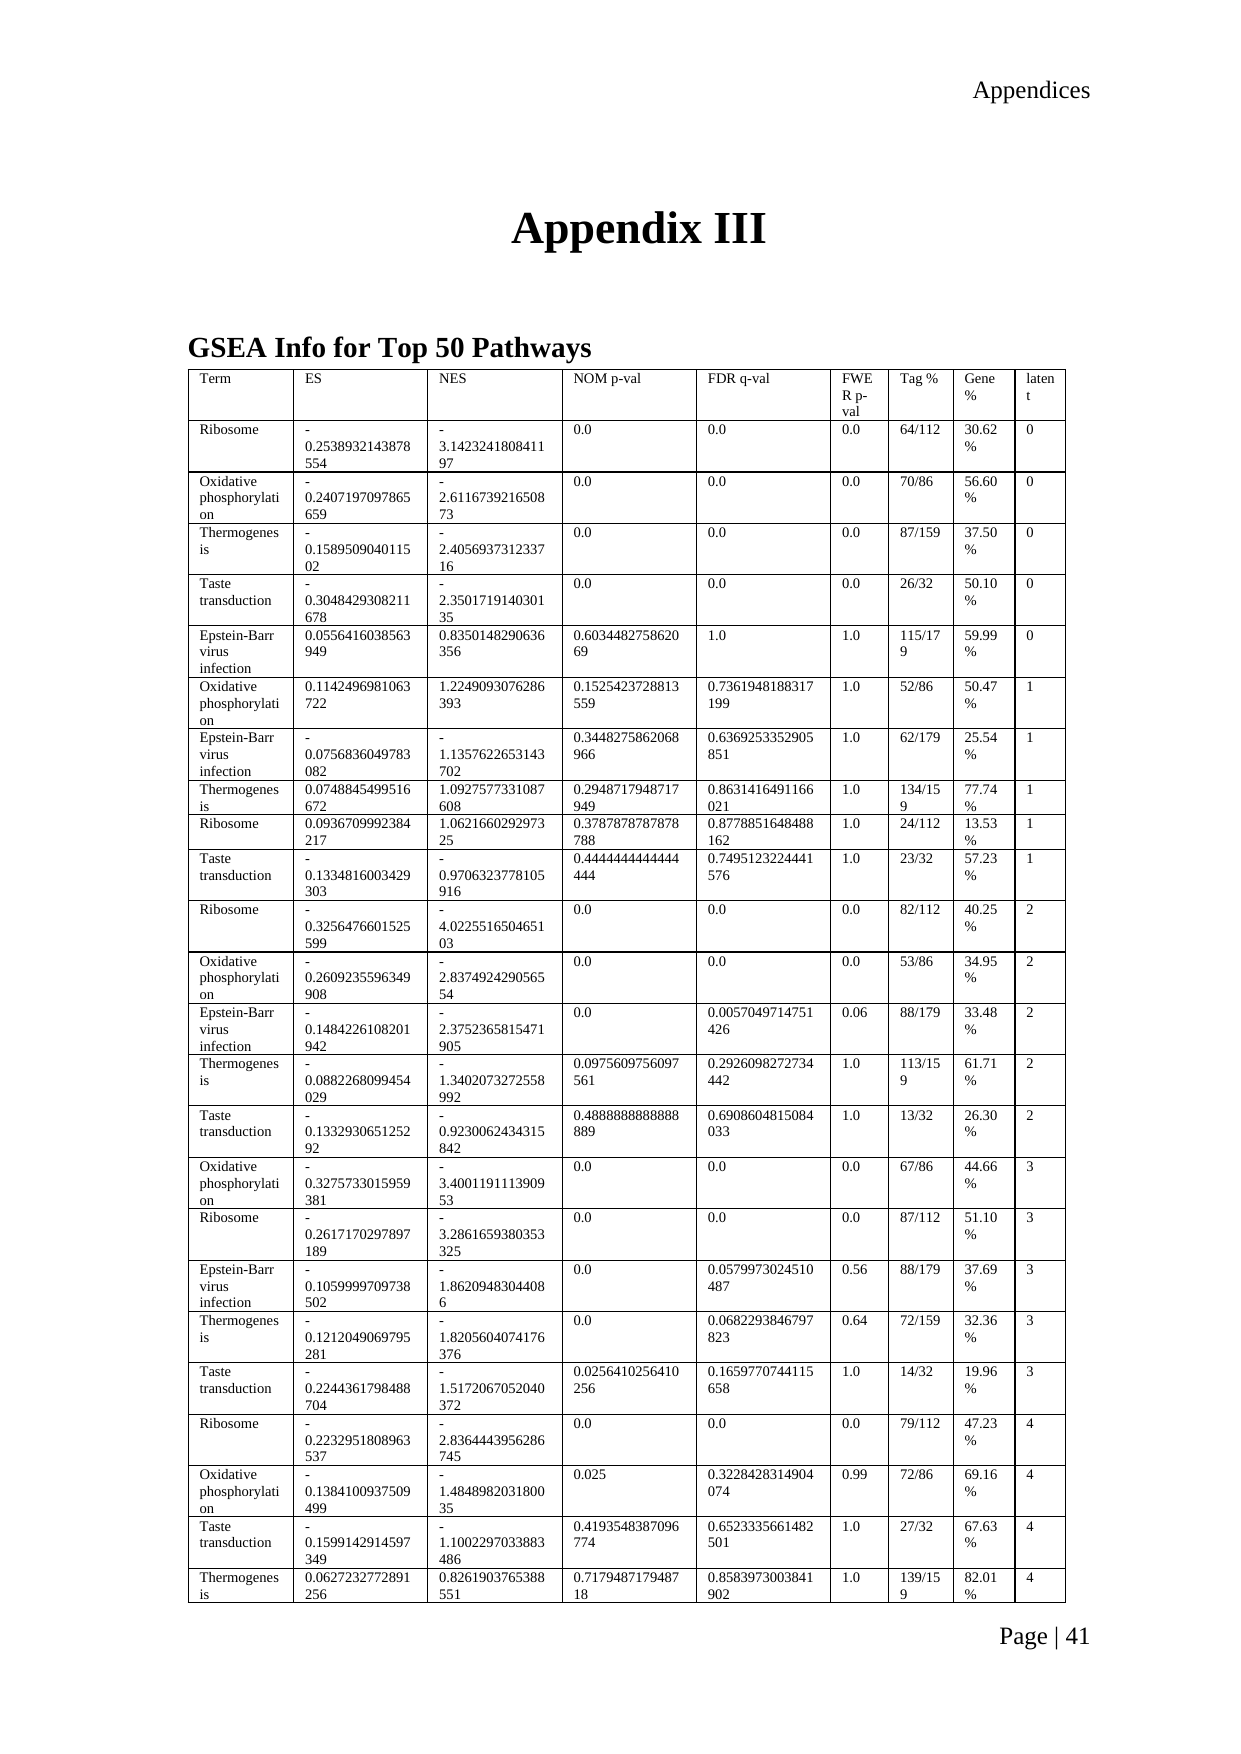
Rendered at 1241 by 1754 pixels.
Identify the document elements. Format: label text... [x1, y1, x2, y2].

table_cell -0.2609235596349908 [294, 953, 427, 1003]
table_cell Epstein-Barr virus infection [189, 729, 293, 779]
table_cell 0.0 [831, 1209, 888, 1259]
table_cell 19.96% [954, 1363, 1014, 1413]
table_cell 61.71% [954, 1055, 1014, 1105]
table_cell 1.0 [831, 1363, 888, 1413]
table_cell 0.0 [831, 1415, 888, 1465]
table_cell Ribosome [189, 1209, 293, 1259]
table_cell 67.63% [954, 1517, 1014, 1568]
table_cell 2 [1016, 1004, 1065, 1054]
table_cell 3 [1016, 1312, 1065, 1362]
table_cell 1.0 [697, 626, 830, 677]
table_cell 34.95% [954, 953, 1014, 1003]
table_cell Epstein-Barr virus infection [189, 626, 293, 677]
table_cell 0.0 [563, 953, 696, 1003]
table_cell -1.8205604074176376 [428, 1312, 562, 1362]
table_cell 0.99 [831, 1466, 888, 1516]
table_cell 0.0748845499516672 [294, 781, 427, 814]
table_header FWER p-val [831, 370, 888, 420]
table_cell -0.0756836049783082 [294, 729, 427, 779]
table_cell Ribosome [189, 815, 293, 849]
table_cell -0.1212049069795281 [294, 1312, 427, 1362]
table_cell 0 [1016, 575, 1065, 625]
table_cell 1.0 [831, 850, 888, 900]
table_cell 0.0057049714751426 [697, 1004, 830, 1054]
table_cell -0.1484226108201942 [294, 1004, 427, 1054]
table_cell -2.405693731233716 [428, 524, 562, 574]
table_cell -1.484898203180035 [428, 1466, 562, 1516]
table_cell -3.400119111390953 [428, 1158, 562, 1208]
table_cell Thermogenesis [189, 1055, 293, 1105]
table_cell Oxidative phosphorylation [189, 953, 293, 1003]
table_cell -2.8364443956286745 [428, 1415, 562, 1465]
table_cell -0.3275733015959381 [294, 1158, 427, 1208]
table_cell 1.0927577331087608 [428, 781, 562, 814]
table_cell -2.3752365815471905 [428, 1004, 562, 1054]
table_cell 0.0 [563, 1312, 696, 1362]
table_cell 3 [1016, 1363, 1065, 1413]
table_cell 0.4193548387096774 [563, 1517, 696, 1568]
table_cell 1.0 [831, 1055, 888, 1105]
table_cell 0.0 [563, 524, 696, 574]
table_header NOM p-val [563, 370, 696, 420]
table_cell 0.0 [697, 953, 830, 1003]
table_cell 0.6523335661482501 [697, 1517, 830, 1568]
table_cell 1.0 [831, 781, 888, 814]
table_header FDR q-val [697, 370, 830, 420]
table_cell -2.611673921650873 [428, 473, 562, 523]
table_cell 0.0 [563, 1261, 696, 1311]
table_cell Ribosome [189, 901, 293, 951]
table_cell 0.0 [697, 901, 830, 951]
table_cell 69.16% [954, 1466, 1014, 1516]
table_cell 0 [1016, 626, 1065, 677]
table_cell 4 [1016, 1517, 1065, 1568]
table_cell 0.1142496981063722 [294, 678, 427, 728]
table_cell 47.23% [954, 1415, 1014, 1465]
table_cell -4.022551650465103 [428, 901, 562, 951]
table_cell Oxidative phosphorylation [189, 1158, 293, 1208]
table_cell 2 [1016, 1055, 1065, 1105]
table_cell 13/32 [889, 1106, 953, 1157]
table_cell 0.8350148290636356 [428, 626, 562, 677]
table_cell -0.2232951808963537 [294, 1415, 427, 1465]
table_cell 1.0 [831, 1106, 888, 1157]
table_cell 0.0 [831, 421, 888, 471]
table_cell 51.10% [954, 1209, 1014, 1259]
table_cell 0.0 [563, 421, 696, 471]
table_cell 82/112 [889, 901, 953, 951]
table_cell 0.0 [563, 1209, 696, 1259]
table_cell 70/86 [889, 473, 953, 523]
table_cell 0.0 [563, 1415, 696, 1465]
table_cell 0.0 [697, 421, 830, 471]
table_cell Oxidative phosphorylation [189, 1466, 293, 1516]
table_cell 4 [1016, 1466, 1065, 1516]
table_cell 134/159 [889, 781, 953, 814]
table_cell 26/32 [889, 575, 953, 625]
table_cell 0.2926098272734442 [697, 1055, 830, 1105]
table_cell 3 [1016, 1261, 1065, 1311]
table_header Term [189, 370, 293, 420]
table_cell 50.10% [954, 575, 1014, 625]
table_cell 0.0 [563, 1004, 696, 1054]
table_cell -1.86209483044086 [428, 1261, 562, 1311]
table_cell -0.3256476601525599 [294, 901, 427, 951]
table_cell 13.53% [954, 815, 1014, 849]
table_cell 0.56 [831, 1261, 888, 1311]
table_cell -1.1002297033883486 [428, 1517, 562, 1568]
table_cell -1.1357622653143702 [428, 729, 562, 779]
table_cell Oxidative phosphorylation [189, 678, 293, 728]
table_cell -0.0882268099454029 [294, 1055, 427, 1105]
table_cell 37.50% [954, 524, 1014, 574]
table_cell 0.8778851648488162 [697, 815, 830, 849]
table_cell 0.64 [831, 1312, 888, 1362]
table_cell 0.0975609756097561 [563, 1055, 696, 1105]
table_cell 0 [1016, 524, 1065, 574]
table_cell 0.0 [697, 1415, 830, 1465]
table_cell 0.3228428314904074 [697, 1466, 830, 1516]
table_cell 64/112 [889, 421, 953, 471]
table_cell 33.48% [954, 1004, 1014, 1054]
table_cell 56.60% [954, 473, 1014, 523]
table_cell Taste transduction [189, 1517, 293, 1568]
table_cell 0.0556416038563949 [294, 626, 427, 677]
table_cell -0.133293065125292 [294, 1106, 427, 1157]
table_cell 57.23% [954, 850, 1014, 900]
table_cell 0.0 [831, 953, 888, 1003]
table_header NES [428, 370, 562, 420]
table_cell 1.0 [831, 1569, 888, 1602]
table_cell 87/159 [889, 524, 953, 574]
table_cell 88/179 [889, 1261, 953, 1311]
table_cell -0.3048429308211678 [294, 575, 427, 625]
table_cell 0.717948717948718 [563, 1569, 696, 1602]
table_cell 0.7495123224441576 [697, 850, 830, 900]
table_cell -3.2861659380353325 [428, 1209, 562, 1259]
table_cell -0.1059999709738502 [294, 1261, 427, 1311]
table_cell 1.0 [831, 1517, 888, 1568]
table_cell 0.0 [697, 575, 830, 625]
table_cell 0.0579973024510487 [697, 1261, 830, 1311]
table_cell -0.2538932143878554 [294, 421, 427, 471]
table_cell 0.6369253352905851 [697, 729, 830, 779]
table_cell 50.47% [954, 678, 1014, 728]
table_cell -1.3402073272558992 [428, 1055, 562, 1105]
table_cell 1.2249093076286393 [428, 678, 562, 728]
table_cell 79/112 [889, 1415, 953, 1465]
table_cell -0.9706323778105916 [428, 850, 562, 900]
table_cell 139/159 [889, 1569, 953, 1602]
table_cell 1.0 [831, 815, 888, 849]
table_cell 67/86 [889, 1158, 953, 1208]
table_cell 0.0682293846797823 [697, 1312, 830, 1362]
table_cell 0.0 [697, 1209, 830, 1259]
table_cell 30.62% [954, 421, 1014, 471]
table_cell 113/159 [889, 1055, 953, 1105]
table_cell 27/32 [889, 1517, 953, 1568]
table_cell Taste transduction [189, 1106, 293, 1157]
table_cell 0.1659770744115658 [697, 1363, 830, 1413]
table_cell -0.1599142914597349 [294, 1517, 427, 1568]
table_cell 1 [1016, 850, 1065, 900]
table_cell Taste transduction [189, 575, 293, 625]
table_cell 72/159 [889, 1312, 953, 1362]
text Appendix III [187, 201, 1090, 254]
table_cell 0.0 [697, 473, 830, 523]
table_cell 77.74% [954, 781, 1014, 814]
table_cell -0.158950904011502 [294, 524, 427, 574]
table_cell 1 [1016, 815, 1065, 849]
table_cell 44.66% [954, 1158, 1014, 1208]
table_header Tag % [889, 370, 953, 420]
table_cell 1.0 [831, 678, 888, 728]
table_header latent [1016, 370, 1065, 420]
table_cell 53/86 [889, 953, 953, 1003]
table_cell 24/112 [889, 815, 953, 849]
table_cell 0.0 [563, 901, 696, 951]
table_cell -0.1334816003429303 [294, 850, 427, 900]
table_cell Thermogenesis [189, 1569, 293, 1602]
table_cell 0.06 [831, 1004, 888, 1054]
table_cell 0.0936709992384217 [294, 815, 427, 849]
table_cell 4 [1016, 1415, 1065, 1465]
table_cell 1 [1016, 729, 1065, 779]
table_cell 115/179 [889, 626, 953, 677]
table_cell 26.30% [954, 1106, 1014, 1157]
table_cell 0.1525423728813559 [563, 678, 696, 728]
table_cell 0.603448275862069 [563, 626, 696, 677]
table_cell 82.01% [954, 1569, 1014, 1602]
table_cell 0.0 [831, 1158, 888, 1208]
table_cell 4 [1016, 1569, 1065, 1602]
table_cell 72/86 [889, 1466, 953, 1516]
table_cell -1.5172067052040372 [428, 1363, 562, 1413]
table_header ES [294, 370, 427, 420]
table_cell 59.99% [954, 626, 1014, 677]
table_cell -0.2244361798488704 [294, 1363, 427, 1413]
table_cell 0.0256410256410256 [563, 1363, 696, 1413]
table_cell 0 [1016, 421, 1065, 471]
text GSEA Info for Top 50 Pathways [187, 330, 1090, 364]
table_cell Thermogenesis [189, 781, 293, 814]
table_cell -2.350171914030135 [428, 575, 562, 625]
table_cell 0.8631416491166021 [697, 781, 830, 814]
table_cell 3 [1016, 1158, 1065, 1208]
table_cell Taste transduction [189, 850, 293, 900]
table_cell Thermogenesis [189, 1312, 293, 1362]
table_cell 62/179 [889, 729, 953, 779]
table_cell 32.36% [954, 1312, 1014, 1362]
table_cell 0.2948717948717949 [563, 781, 696, 814]
table_cell Epstein-Barr virus infection [189, 1004, 293, 1054]
table_cell 88/179 [889, 1004, 953, 1054]
table_cell -0.2407197097865659 [294, 473, 427, 523]
table_cell -0.2617170297897189 [294, 1209, 427, 1259]
table_cell 0.025 [563, 1466, 696, 1516]
table_cell Thermogenesis [189, 524, 293, 574]
table_cell 1 [1016, 678, 1065, 728]
table_cell 3 [1016, 1209, 1065, 1259]
table_cell 1.0 [831, 729, 888, 779]
table_cell 0 [1016, 473, 1065, 523]
table_cell 0.0 [831, 473, 888, 523]
table_cell 0.0 [563, 575, 696, 625]
table_cell 87/112 [889, 1209, 953, 1259]
table_cell 0.0 [831, 575, 888, 625]
table_cell 2 [1016, 953, 1065, 1003]
table_cell 1.062166029297325 [428, 815, 562, 849]
table_cell 0.0 [697, 1158, 830, 1208]
table_cell 0.0 [563, 1158, 696, 1208]
table_cell 0.0 [831, 524, 888, 574]
table_cell Epstein-Barr virus infection [189, 1261, 293, 1311]
table_cell 0.4444444444444444 [563, 850, 696, 900]
table_cell -2.837492429056554 [428, 953, 562, 1003]
table_cell 0.3787878787878788 [563, 815, 696, 849]
table_cell Ribosome [189, 421, 293, 471]
table_cell 14/32 [889, 1363, 953, 1413]
table_cell 1 [1016, 781, 1065, 814]
table_cell 0.4888888888888889 [563, 1106, 696, 1157]
table_cell 25.54% [954, 729, 1014, 779]
table_cell 0.0 [563, 473, 696, 523]
table_cell 2 [1016, 901, 1065, 951]
table_cell 0.6908604815084033 [697, 1106, 830, 1157]
table_cell 2 [1016, 1106, 1065, 1157]
table_cell Oxidative phosphorylation [189, 473, 293, 523]
table_cell 0.8261903765388551 [428, 1569, 562, 1602]
table_cell Taste transduction [189, 1363, 293, 1413]
table_cell -3.142324180841197 [428, 421, 562, 471]
table_cell Ribosome [189, 1415, 293, 1465]
table_cell 37.69% [954, 1261, 1014, 1311]
table_header Gene % [954, 370, 1014, 420]
table_cell 0.0 [831, 901, 888, 951]
table_cell -0.1384100937509499 [294, 1466, 427, 1516]
table_cell 1.0 [831, 626, 888, 677]
table_cell 23/32 [889, 850, 953, 900]
table_cell -0.9230062434315842 [428, 1106, 562, 1157]
table_cell 0.3448275862068966 [563, 729, 696, 779]
table_cell 0.8583973003841902 [697, 1569, 830, 1602]
table_cell 0.0627232772891256 [294, 1569, 427, 1602]
table_cell 40.25% [954, 901, 1014, 951]
table_cell 0.0 [697, 524, 830, 574]
table_cell 0.7361948188317199 [697, 678, 830, 728]
table_cell 52/86 [889, 678, 953, 728]
